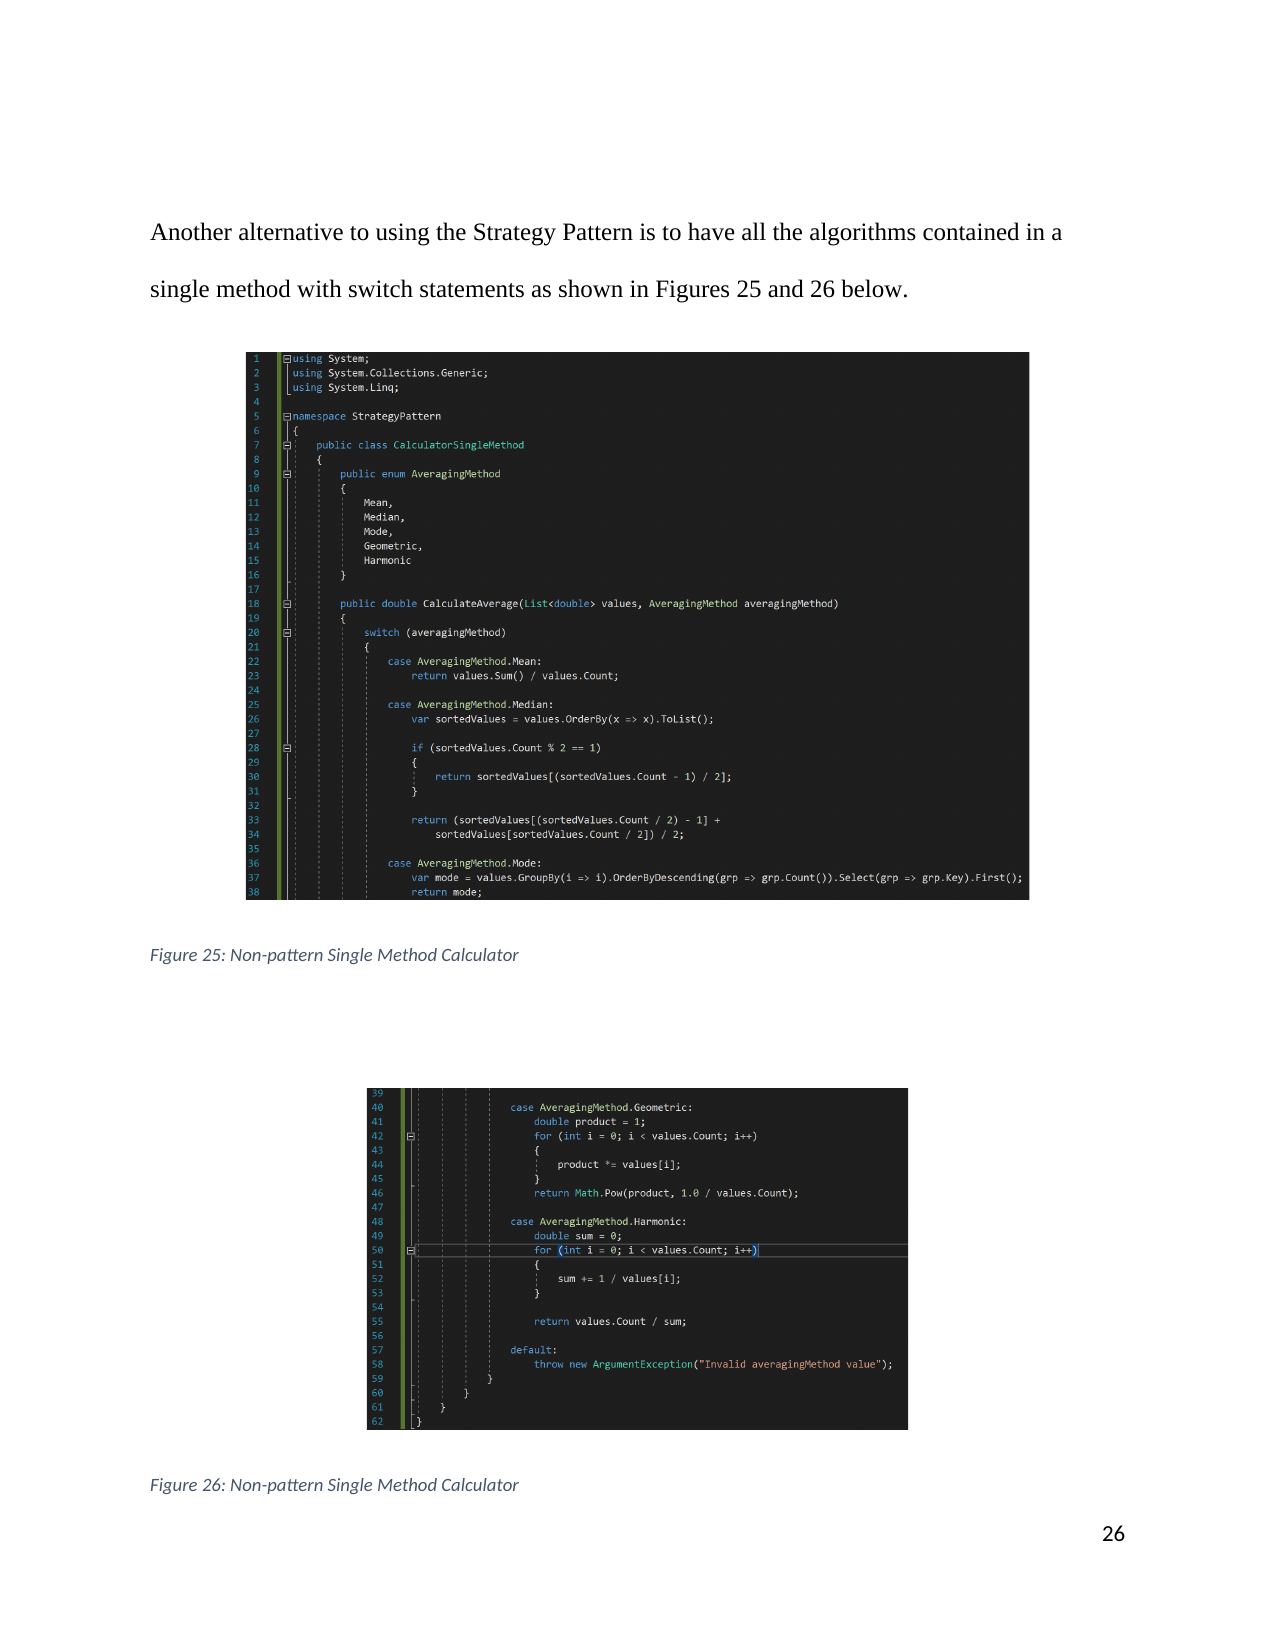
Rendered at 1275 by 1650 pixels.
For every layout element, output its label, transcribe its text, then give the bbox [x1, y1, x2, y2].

picture [245, 352, 1030, 900]
text Another alternative to using the Strategy Pattern is to have all the algorithms contained in a single method with switch statements as shown in Figures 25 and 26 below. [150, 217, 1125, 303]
text Figure : Non-pattern Single Method Calculator [150, 943, 1125, 966]
text Figure : Non-pattern Single Method Calculator [150, 1473, 1125, 1496]
picture [366, 1088, 909, 1430]
